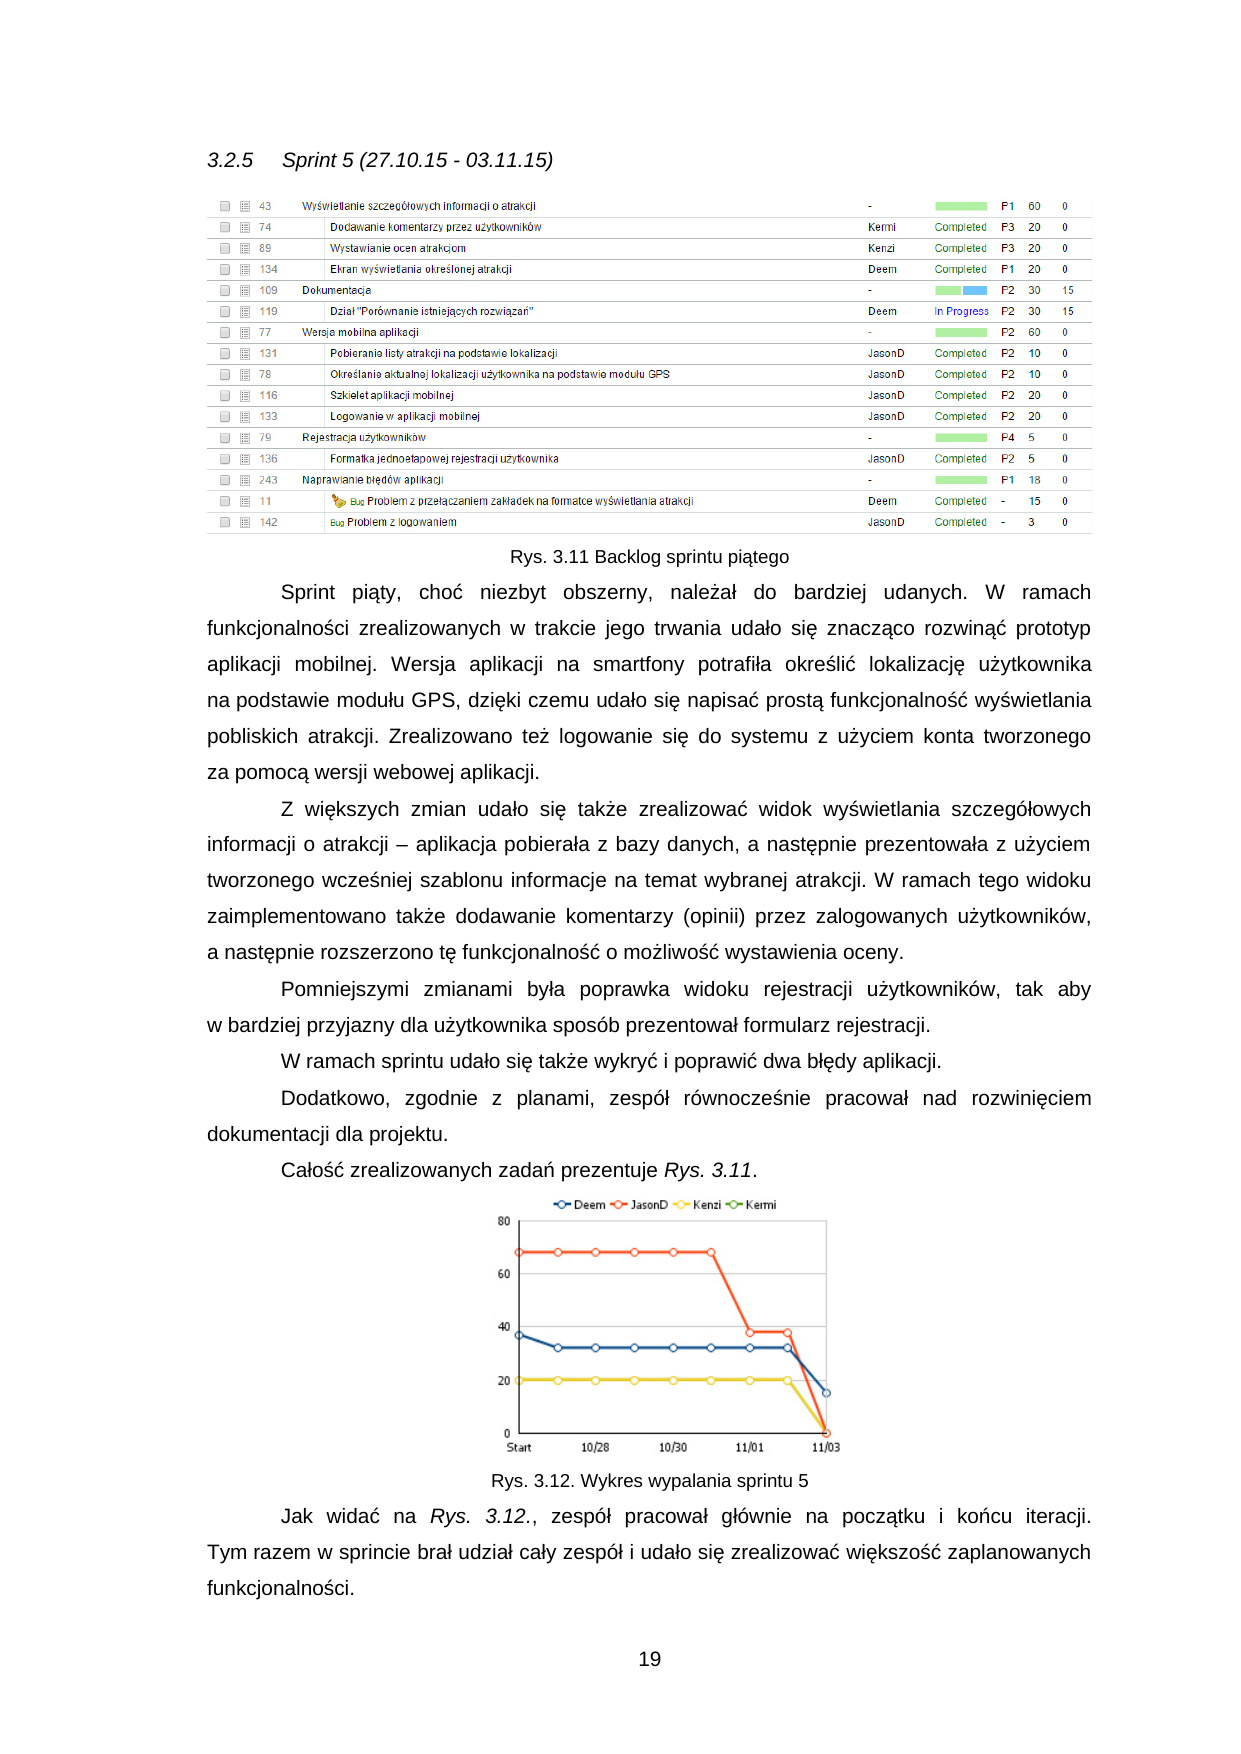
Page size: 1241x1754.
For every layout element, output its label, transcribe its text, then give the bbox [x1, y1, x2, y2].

subtitle Sprint 5 (27.10.15 - 03.11.15) [207, 148, 1092, 172]
picture [491, 1194, 846, 1458]
text Pomniejszymi zmianami była poprawka widoku rejestracji użytkowników, tak aby wbardziej przyjazny dla użytkownika sposób prezentował formularz rejestracji. [207, 977, 1092, 1037]
text Jak widać na ., zespół pracował głównie na początku i końcu iteracji. Tymrazem w sprincie brał udział cały zespół i udało się zrealizować większość zaplanowanych funkcjonalności. [207, 1504, 1092, 1600]
text Sprint piąty, choć niezbyt obszerny, należał do bardziej udanych. W ramach funkcjonalności zrealizowanych w trakcie jego trwania udało się znacząco rozwinąć prototyp aplikacji mobilnej. Wersja aplikacji na smartfony potrafiła określić lokalizację użytkownika napodstawie modułu GPS, dzięki czemu udało się napisać prostą funkcjonalność wyświetlania pobliskich atrakcji. Zrealizowano też logowanie się do systemu z użyciem konta tworzonego zapomocą wersji webowej aplikacji. [207, 580, 1092, 784]
text Z większych zmian udało się także zrealizować widok wyświetlania szczegółowych informacji o atrakcji – aplikacja pobierała z bazy danych, a następnie prezentowała z użyciem tworzonego wcześniej szablonu informacje na temat wybranej atrakcji. W ramach tego widoku zaimplementowano także dodawanie komentarzy (opinii) przez zalogowanych użytkowników, anastępnie rozszerzono tę funkcjonalność o możliwość wystawienia oceny. [207, 796, 1092, 964]
text W ramach sprintu udało się także wykryć i poprawić dwa błędy aplikacji. [207, 1049, 1092, 1073]
picture [206, 196, 1093, 534]
text Dodatkowo, zgodnie z planami, zespół równocześnie pracował nad rozwinięciem dokumentacji dla projektu. [207, 1086, 1092, 1146]
